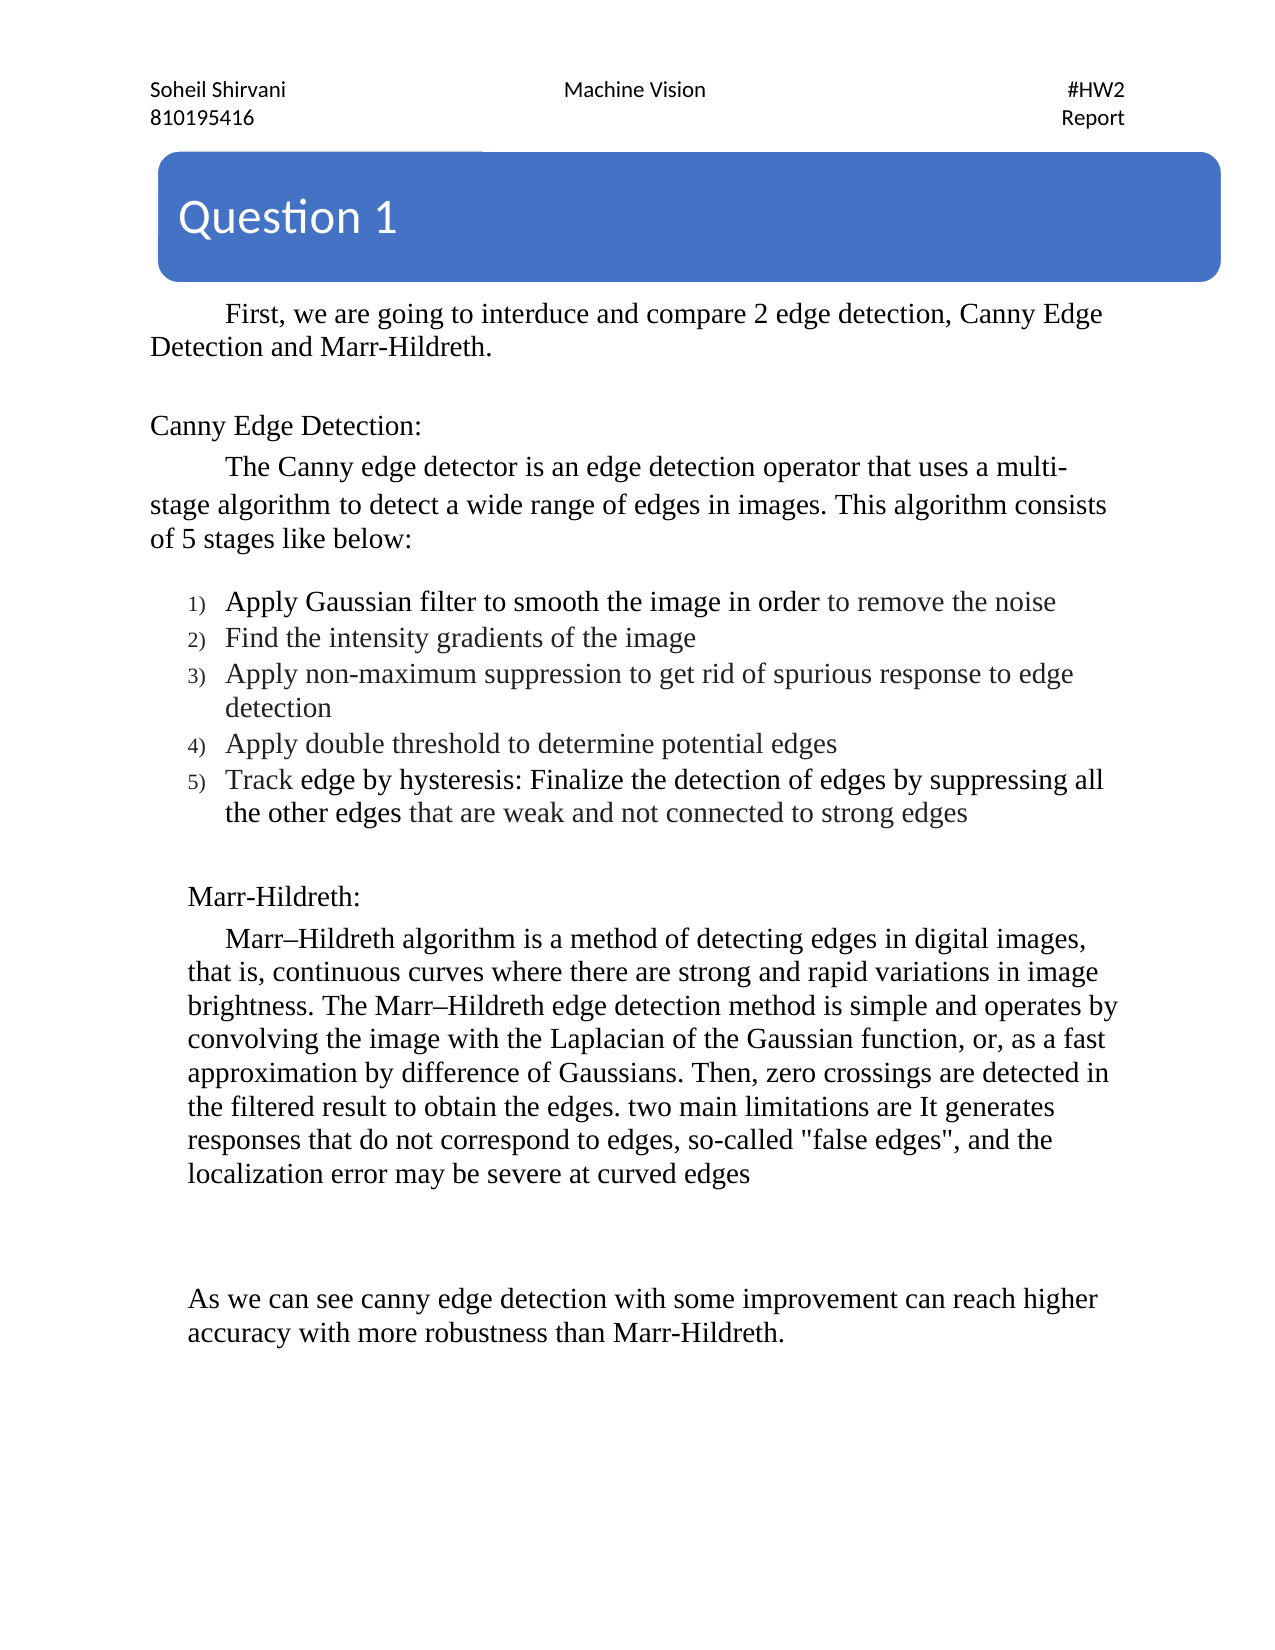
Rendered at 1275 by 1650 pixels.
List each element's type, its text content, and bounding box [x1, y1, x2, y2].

list Find the intensity gradients of the image [187, 620, 1125, 654]
text Marr–Hildreth algorithm is a method of detecting edges in digital images, that is, continuous curves where there are strong and rapid variations in image brightness. The Marr–Hildreth edge detection method is simple and operates by convolving the image with the Laplacian of the Gaussian function, or, as a fast approximation by difference of Gaussians. Then, zero crossings are detected in the filtered result to obtain the edges. two main limitations are It generates responses that do not correspond to edges, so-called "false edges", and the localization error may be severe at curved edges [187, 921, 1125, 1189]
text Canny Edge Detection: [150, 408, 1125, 441]
text First, we are going to interduce and compare 2 edge detection, Canny Edge Detection and Marr-Hildreth. [150, 296, 1125, 363]
text The Canny edge detector is an edge detection operator that uses a multi-stage algorithm to detect a wide range of edges in images. This algorithm consists of 5 stages like below: [150, 449, 1125, 555]
list Apply double threshold to determine potential edges [187, 726, 1125, 759]
text Marr-Hildreth: [187, 879, 1125, 913]
list Apply Gaussian filter to smooth the image in order to remove the noise [187, 584, 1125, 618]
text As we can see canny edge detection with some improvement can reach higher accuracy with more robustness than Marr-Hildreth. [187, 1281, 1125, 1348]
list Track edge by hysteresis: Finalize the detection of edges by suppressing all the other edges that are weak and not connected to strong edges [187, 762, 1125, 829]
list Apply non-maximum suppression to get rid of spurious response to edge detection [187, 656, 1125, 723]
